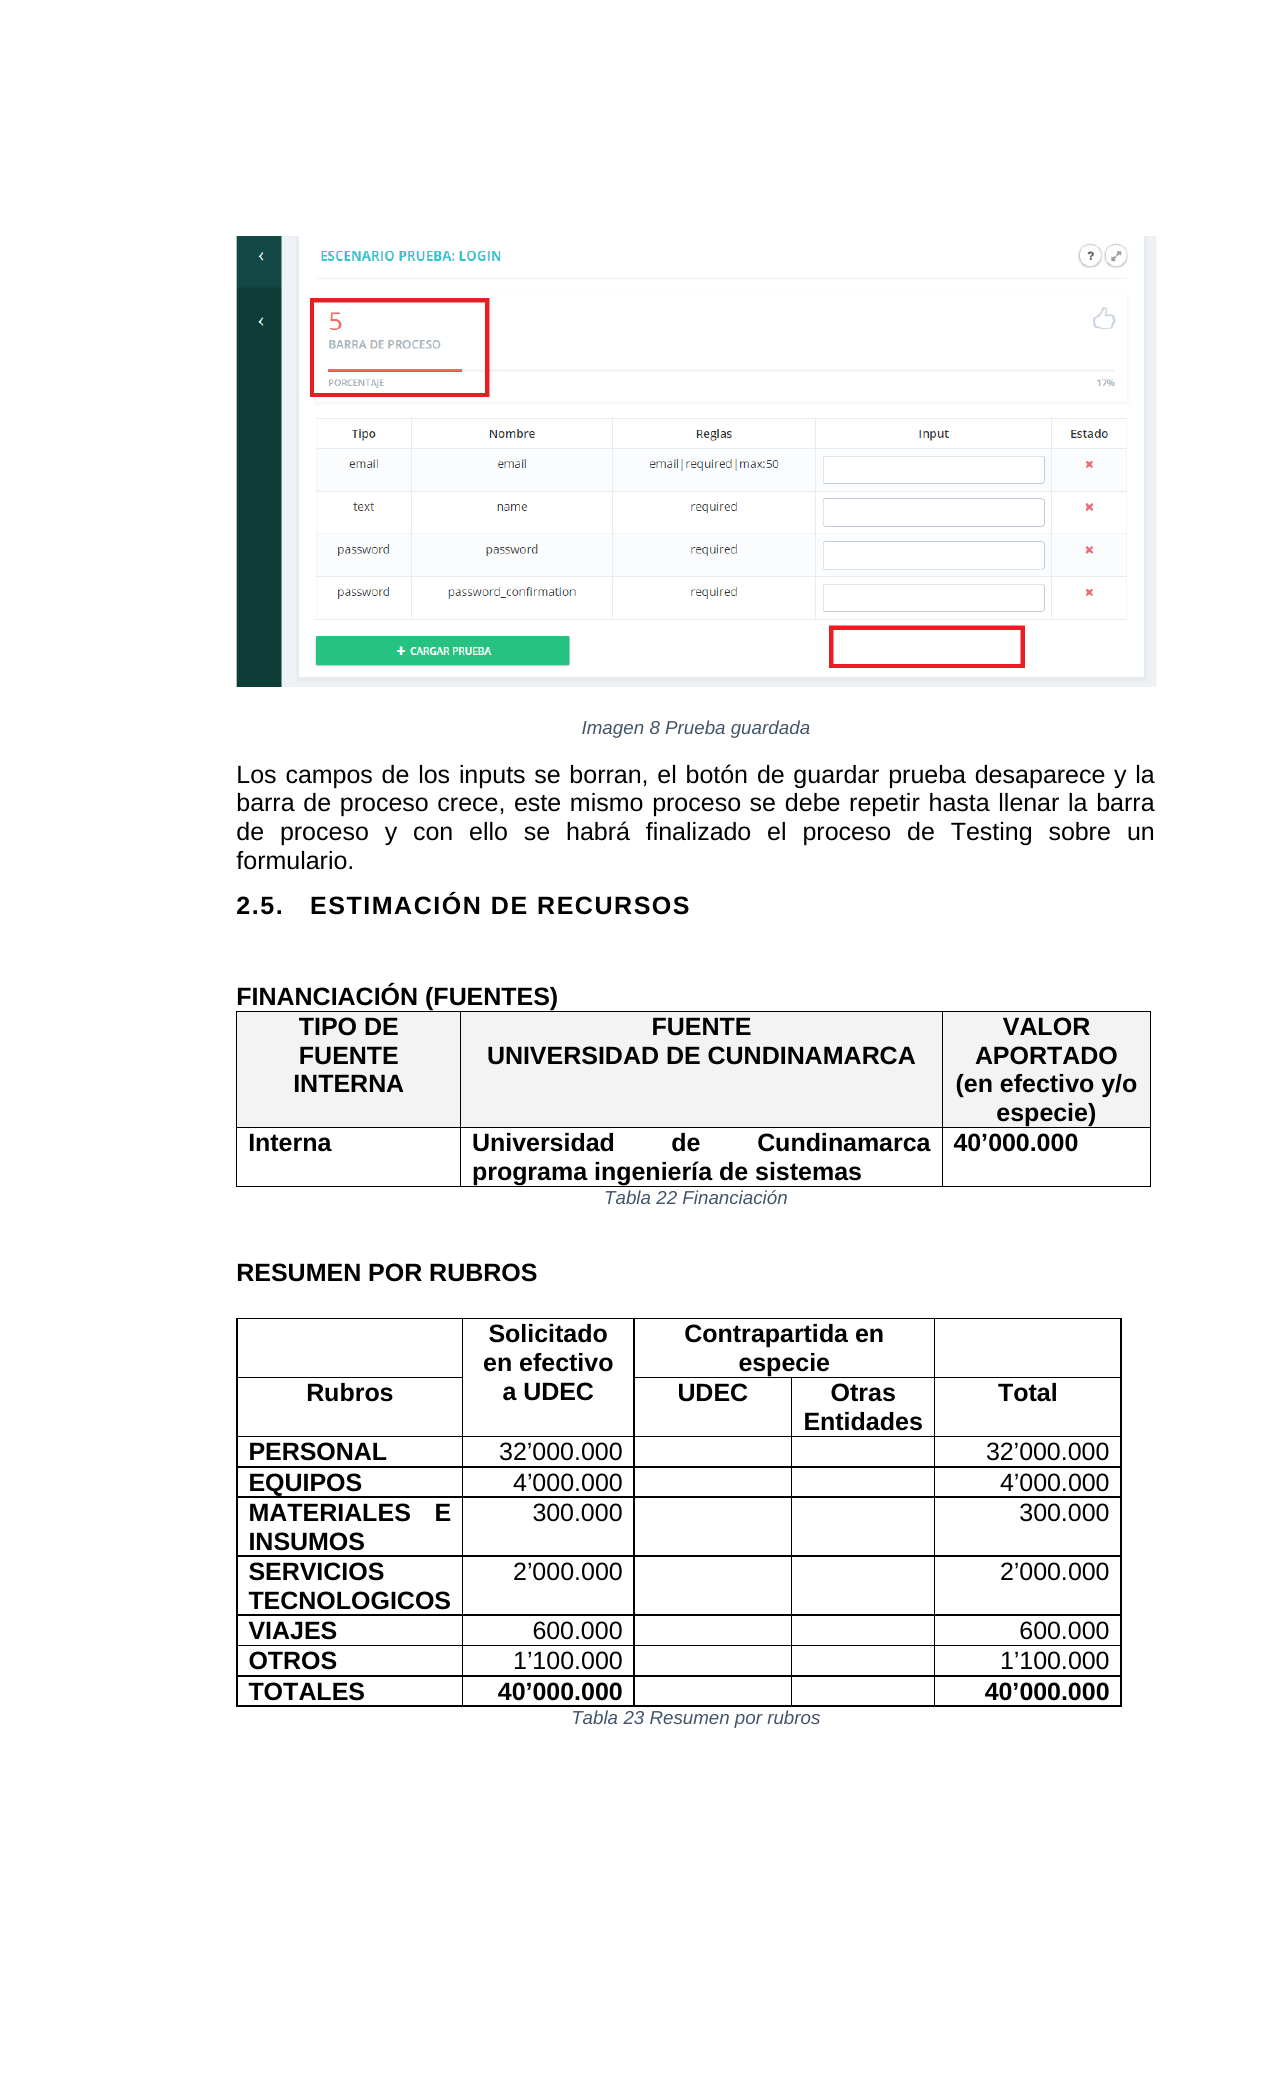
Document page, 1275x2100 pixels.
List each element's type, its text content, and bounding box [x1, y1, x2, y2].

table_cell 600.000 [935, 1616, 1120, 1645]
text RESUMEN POR RUBROS [236, 1258, 1157, 1286]
table_cell 2’000.000 [935, 1557, 1120, 1614]
table_cell 300.000 [463, 1498, 633, 1555]
table_header [238, 1319, 462, 1377]
table_cell 40’000.000 [943, 1128, 1150, 1186]
picture [236, 236, 1157, 687]
table_cell [635, 1557, 791, 1614]
table_header Contrapartida en especie [635, 1319, 934, 1377]
text Los campos de los inputs se borran, el botón de guardar prueba desaparece y la barra de proceso crece, este mismo proceso se debe repetir hasta llenar la barra de proceso y con ello se habrá finalizado el proceso de Testing sobre un formulario. [236, 760, 1157, 875]
table_cell UDEC [635, 1378, 791, 1436]
table_cell Otras Entidades [792, 1378, 934, 1436]
table_cell 4’000.000 [463, 1468, 633, 1496]
subtitle ESTIMACIÓN DE RECURSOS [236, 891, 1157, 920]
table_cell VIAJES [238, 1616, 462, 1645]
table_cell MATERIALES E INSUMOS [238, 1498, 462, 1555]
table_header [935, 1319, 1120, 1377]
table_cell 4’000.000 [935, 1468, 1120, 1496]
table_cell [635, 1616, 791, 1645]
table_cell 40’000.000 [935, 1677, 1120, 1705]
table_cell SERVICIOS TECNOLOGICOS [238, 1557, 462, 1614]
table_header Solicitado en efectivo a UDEC [463, 1319, 633, 1436]
table_cell [635, 1498, 791, 1555]
table_cell [792, 1677, 934, 1705]
table_cell [635, 1468, 791, 1496]
table_cell [792, 1498, 934, 1555]
table_cell [635, 1437, 791, 1466]
table_cell [792, 1646, 934, 1675]
table_cell TOTALES [238, 1677, 462, 1705]
table_cell Interna [237, 1128, 460, 1186]
table_cell [792, 1616, 934, 1645]
table_cell 1’100.000 [463, 1646, 633, 1675]
table_header TIPO DE FUENTE INTERNA [237, 1012, 460, 1127]
table_cell 2’000.000 [463, 1557, 633, 1614]
table_header FUENTE UNIVERSIDAD DE CUNDINAMARCA [461, 1012, 942, 1127]
text FINANCIACIÓN (FUENTES) [236, 982, 1157, 1011]
table_cell PERSONAL [238, 1437, 462, 1466]
table_cell 32’000.000 [935, 1437, 1120, 1466]
table_cell [792, 1468, 934, 1496]
table_cell 40’000.000 [463, 1677, 633, 1705]
table_cell 32’000.000 [463, 1437, 633, 1466]
table_cell EQUIPOS [238, 1468, 462, 1496]
table_cell [635, 1646, 791, 1675]
table_cell OTROS [238, 1646, 462, 1675]
table_cell [792, 1557, 934, 1614]
table_cell [792, 1437, 934, 1466]
table_header VALOR APORTADO (en efectivo y/o especie) [943, 1012, 1150, 1127]
table_cell Total [935, 1378, 1120, 1436]
table_cell 600.000 [463, 1616, 633, 1645]
table_cell 1’100.000 [935, 1646, 1120, 1675]
table_cell [635, 1677, 791, 1705]
table_cell 300.000 [935, 1498, 1120, 1555]
table_cell Universidad de Cundinamarca programa ingeniería de sistemas [461, 1128, 942, 1186]
table_cell Rubros [238, 1378, 462, 1436]
